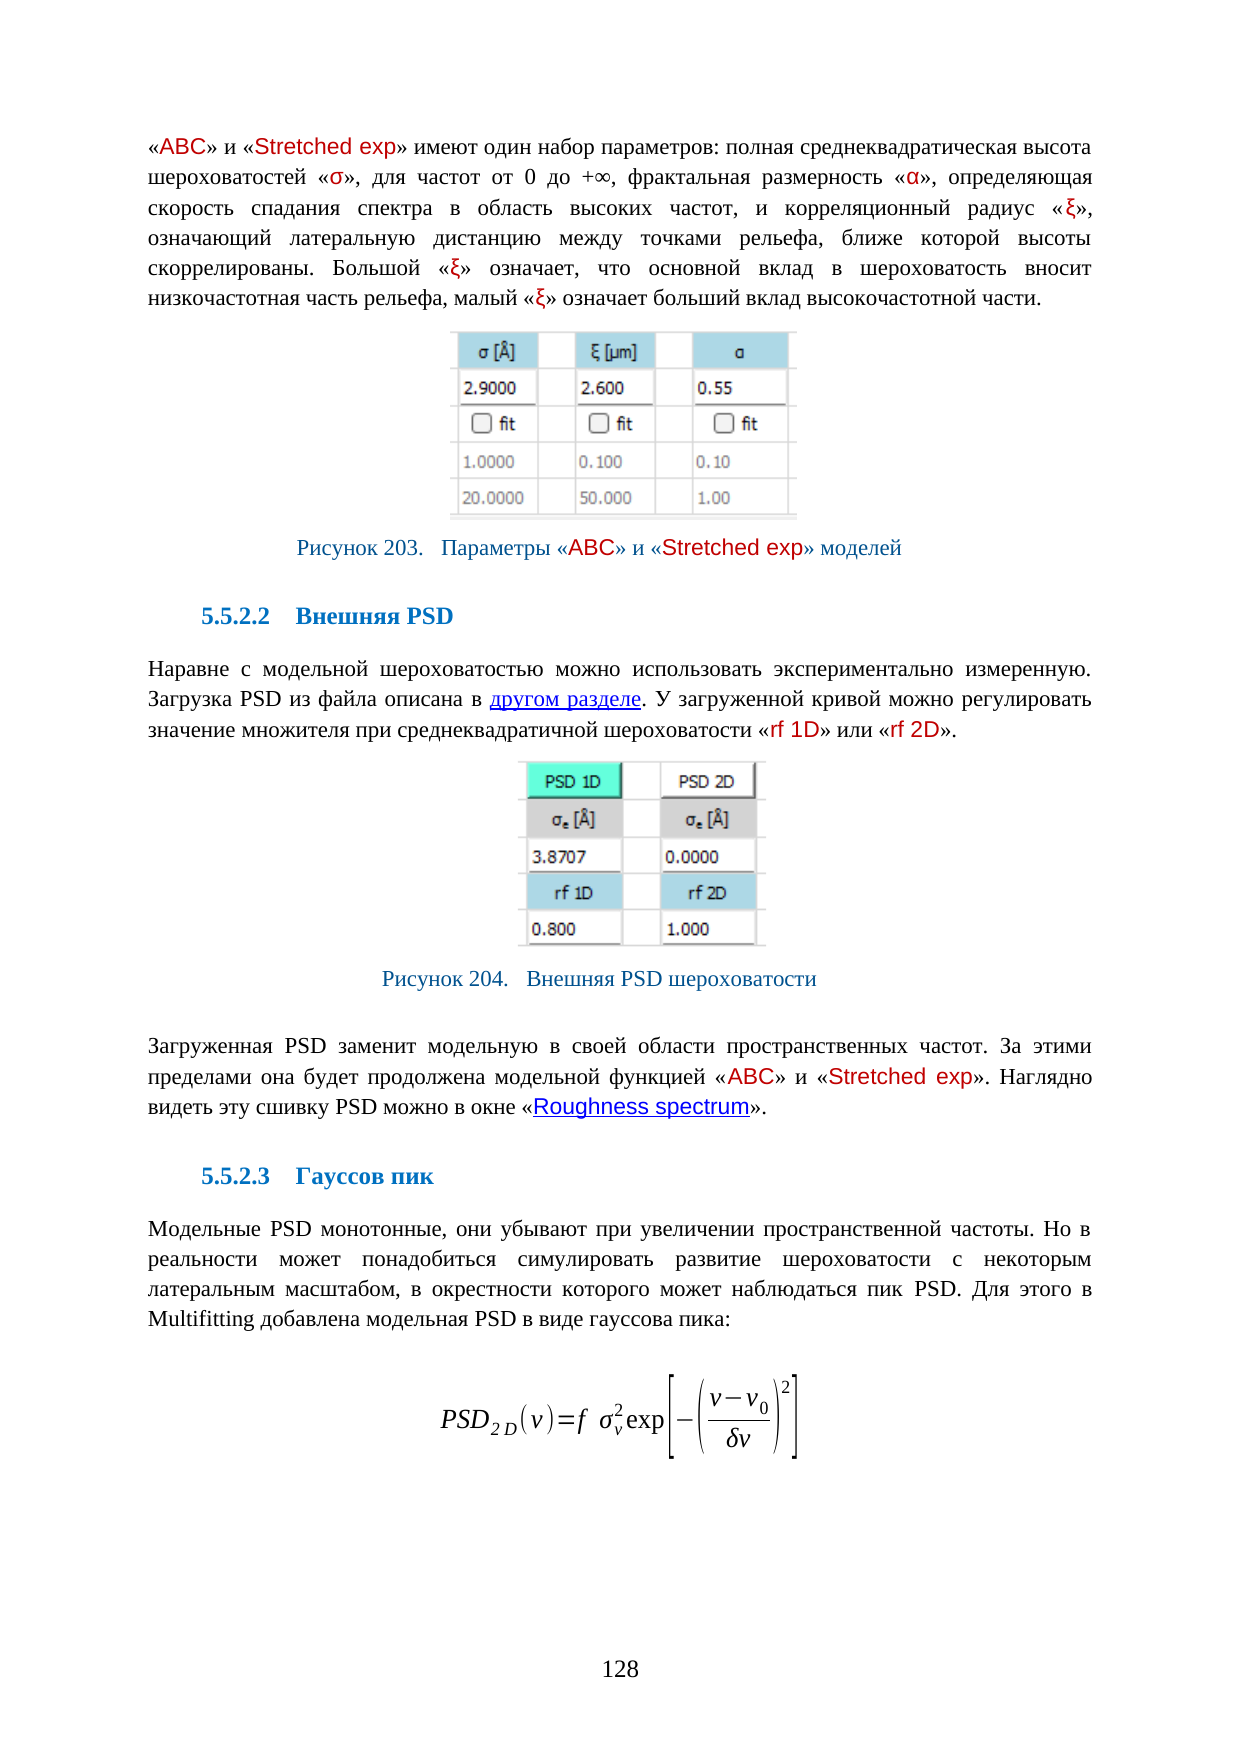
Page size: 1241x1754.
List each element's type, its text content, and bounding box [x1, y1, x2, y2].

subtitle Гауссов пик [201, 1161, 1093, 1190]
text Наравне с модельной шероховатостью можно использовать экспериментально измеренную. Загрузка PSD из файла описана в другом разделе. У загруженной кривой можно регулировать значение множителя при среднеквадратичной шероховатости «rf 1D» или «rf 2D». [148, 655, 1093, 742]
text Загруженная PSD заменит модельную в своей области пространственных частот. За этими пределами она будет продолжена модельной функцией «ABC» и «Stretched exp». Наглядно видеть эту сшивку PSD можно в окне «Roughness spectrum». [148, 1032, 1093, 1119]
text Модельные PSD монотонные, они убывают при увеличении пространственной частоты. Но в реальности может понадобиться симулировать развитие шероховатости с некоторым латеральным масштабом, в окрестности которого может наблюдаться пик PSD. Для этого в Multifitting добавлена модельная PSD в виде гауссова пика: [148, 1215, 1093, 1332]
list Внешняя PSD шероховатости [178, 783, 1093, 991]
picture [517, 752, 767, 956]
text «ABC» и «Stretched exp» имеют один набор параметров: полная среднеквадратическая высота шероховатостей «σ», для частот от 0 до +∞, фрактальная размерность «α», определяющая скорость спадания спектра в область высоких частот, и корреляционный радиус «ξ», означающий латеральную дистанцию между точками рельефа, ближе которой высоты скоррелированы. Большой «ξ» означает, что основной вклад в шероховатость вносит низкочастотная часть рельефа, малый «ξ» означает больший вклад высокочастотной части. [148, 133, 1093, 311]
picture [450, 327, 797, 520]
subtitle Внешняя PSD [201, 601, 1093, 630]
